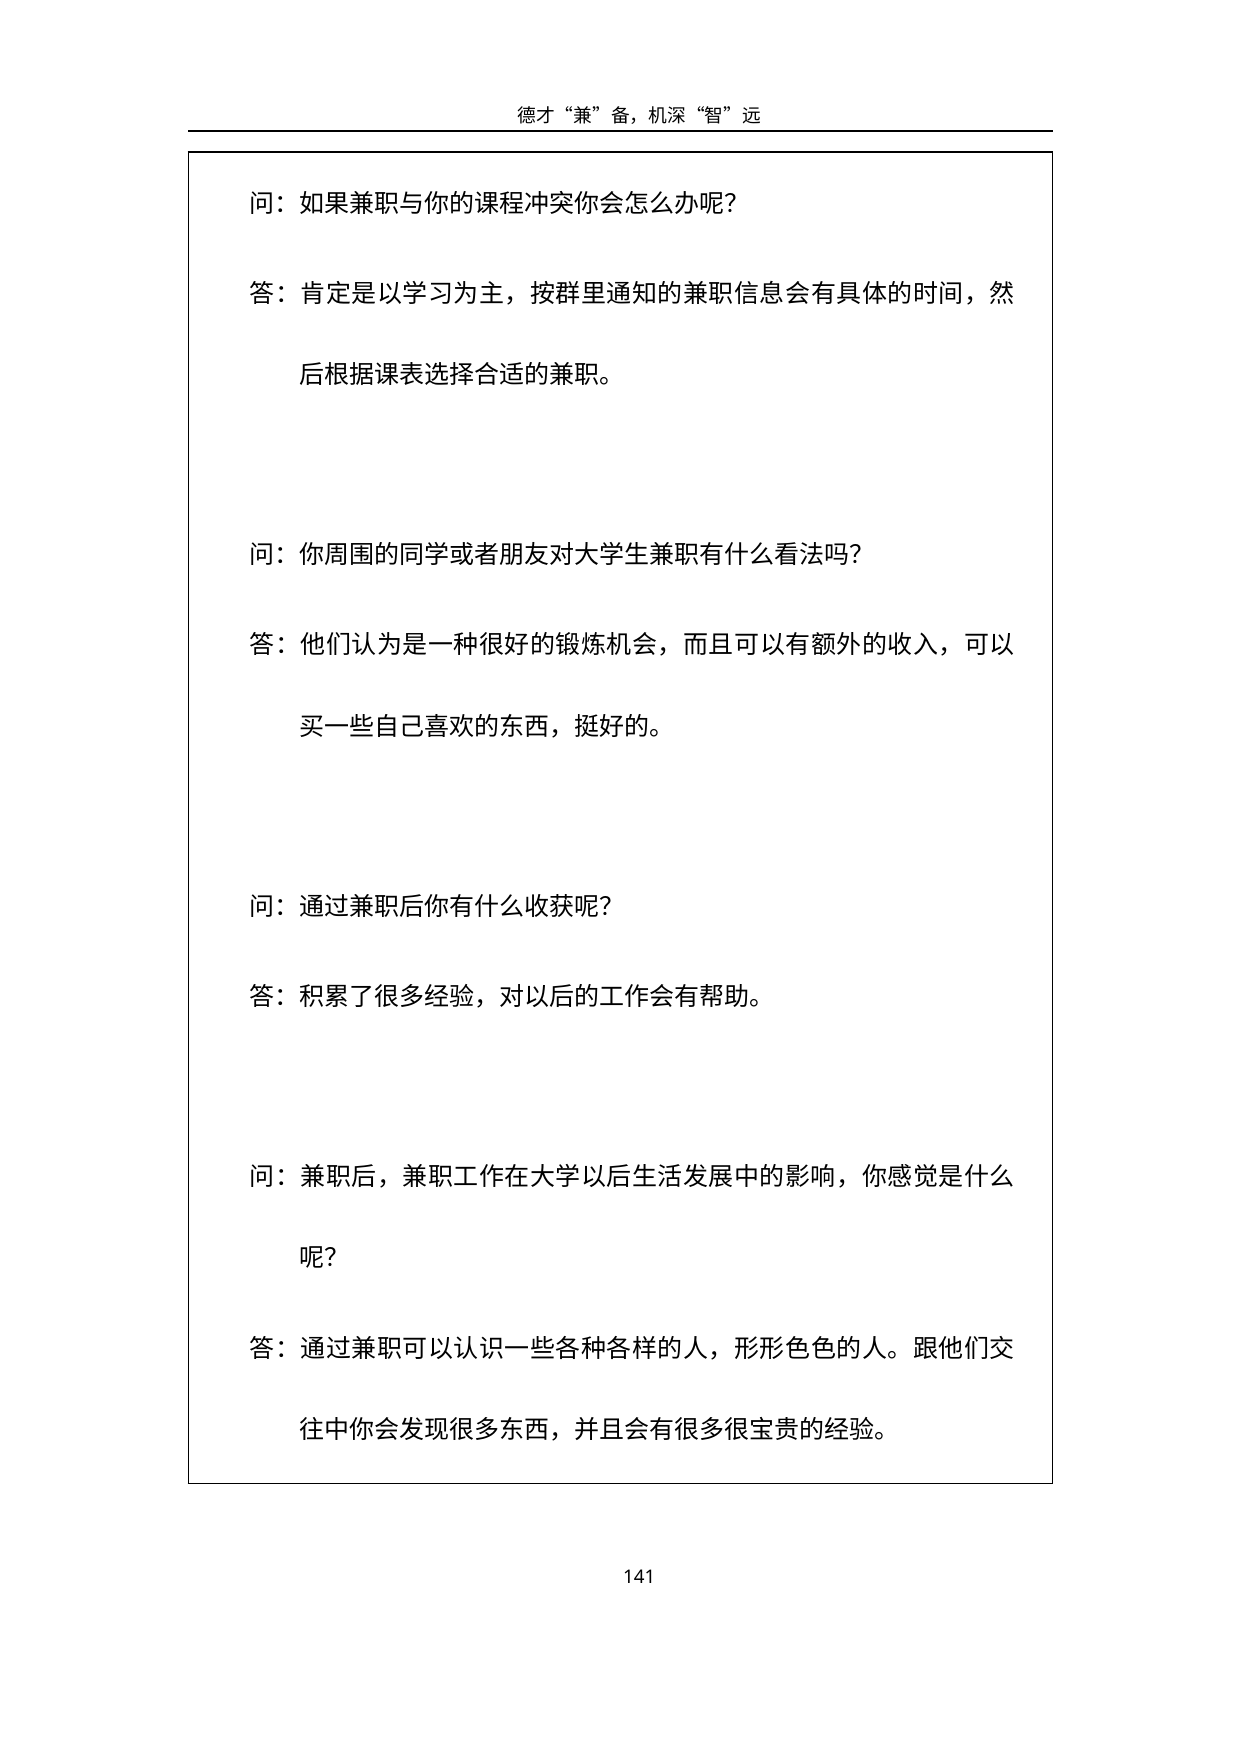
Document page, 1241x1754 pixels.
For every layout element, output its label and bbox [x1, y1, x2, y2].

table_cell [189, 153, 1052, 1483]
